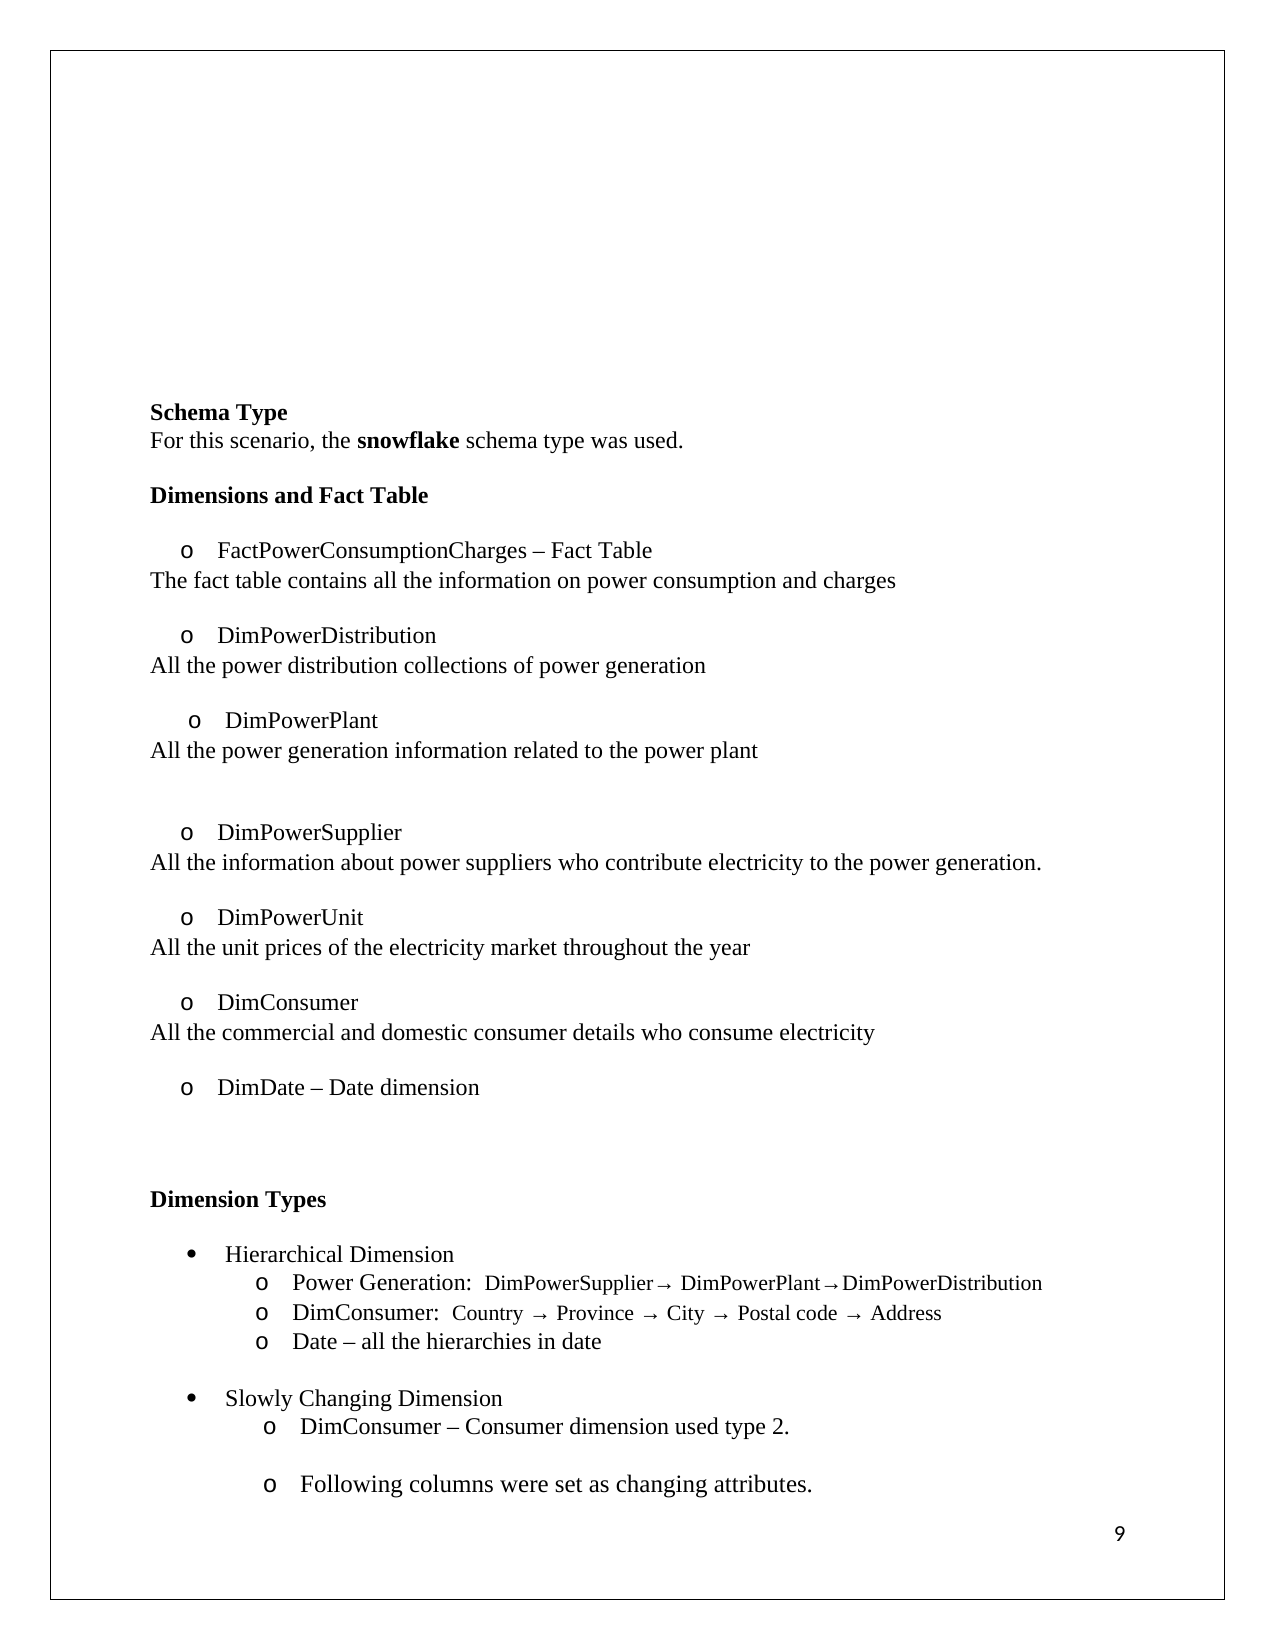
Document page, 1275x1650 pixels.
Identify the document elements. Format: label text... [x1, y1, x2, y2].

text All the information about power suppliers who contribute electricity to the power generation. [150, 848, 1125, 876]
list DimDate – Date dimension [179, 1073, 1125, 1102]
text All the power distribution collections of power generation [150, 651, 1125, 678]
text Schema Type [150, 398, 1125, 426]
list DimPowerUnit [179, 903, 1125, 933]
list DimConsumer – Consumer dimension used type 2. [262, 1412, 1125, 1442]
text All the commercial and domestic consumer details who consume electricity [150, 1018, 1125, 1045]
list DimPowerPlant [187, 706, 1125, 736]
text Dimensions and Fact Table [150, 481, 1125, 509]
text All the unit prices of the electricity market throughout the year [150, 933, 1125, 960]
text The fact table contains all the information on power consumption and charges [150, 566, 1125, 594]
list Date – all the hierarchies in date [254, 1327, 1125, 1357]
text Dimension Types [150, 1185, 1125, 1213]
list DimPowerDistribution [179, 621, 1125, 651]
list DimPowerSupplier [179, 818, 1125, 848]
list Following columns were set as changing attributes. [262, 1469, 1125, 1500]
list Power Generation: DimPowerSupplier→ DimPowerPlant→DimPowerDistribution [254, 1268, 1125, 1298]
list FactPowerConsumptionCharges – Fact Table [179, 536, 1125, 566]
list Hierarchical Dimension [187, 1240, 1125, 1268]
list DimConsumer: Country → Province → City → Postal code → Address [254, 1298, 1125, 1327]
list Slowly Changing Dimension [187, 1384, 1125, 1412]
list DimConsumer [179, 988, 1125, 1018]
text For this scenario, the snowflake schema type was used. [150, 426, 1125, 454]
text All the power generation information related to the power plant [150, 736, 1125, 763]
